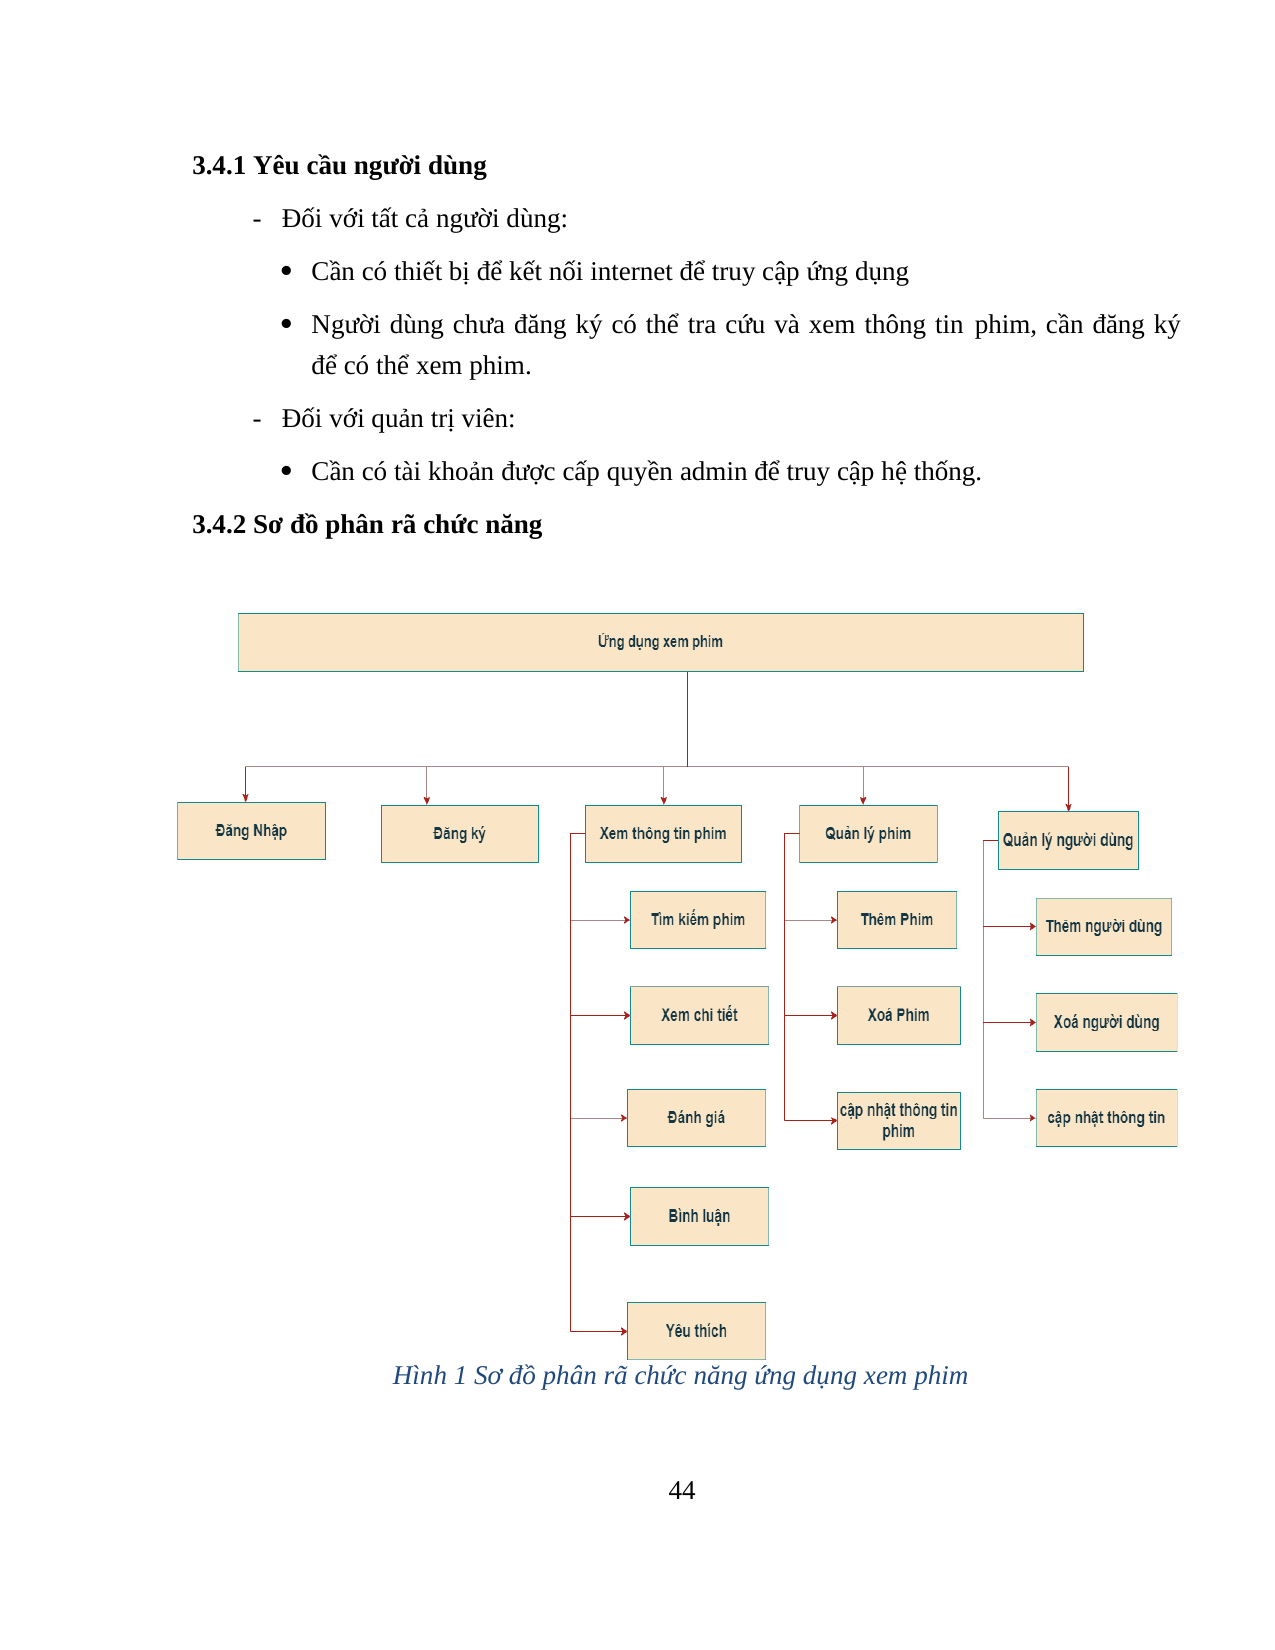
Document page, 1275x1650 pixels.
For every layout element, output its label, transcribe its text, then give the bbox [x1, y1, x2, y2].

list Cần có tài khoản được cấp quyền admin để truy cập hệ thống. [282, 454, 1181, 486]
list Đối với tất cả người dùng: [252, 202, 1186, 233]
list Cần có thiết bị để kết nối internet để truy cập ứng dụng [282, 255, 1181, 286]
text Hình 1 Sơ đồ phân rã chức năng ứng dụng xem phim [177, 1359, 1186, 1390]
list Người dùng chưa đăng ký có thể tra cứu và xem thông tin phim, cần đăng ký để có thể xem phim. [282, 308, 1181, 380]
list Đối với quản trị viên: [252, 402, 1186, 433]
text Sơ đồ phân rã chức năng [133, 508, 1186, 539]
picture [177, 613, 1178, 1360]
text Yêu cầu người dùng [133, 149, 1186, 180]
